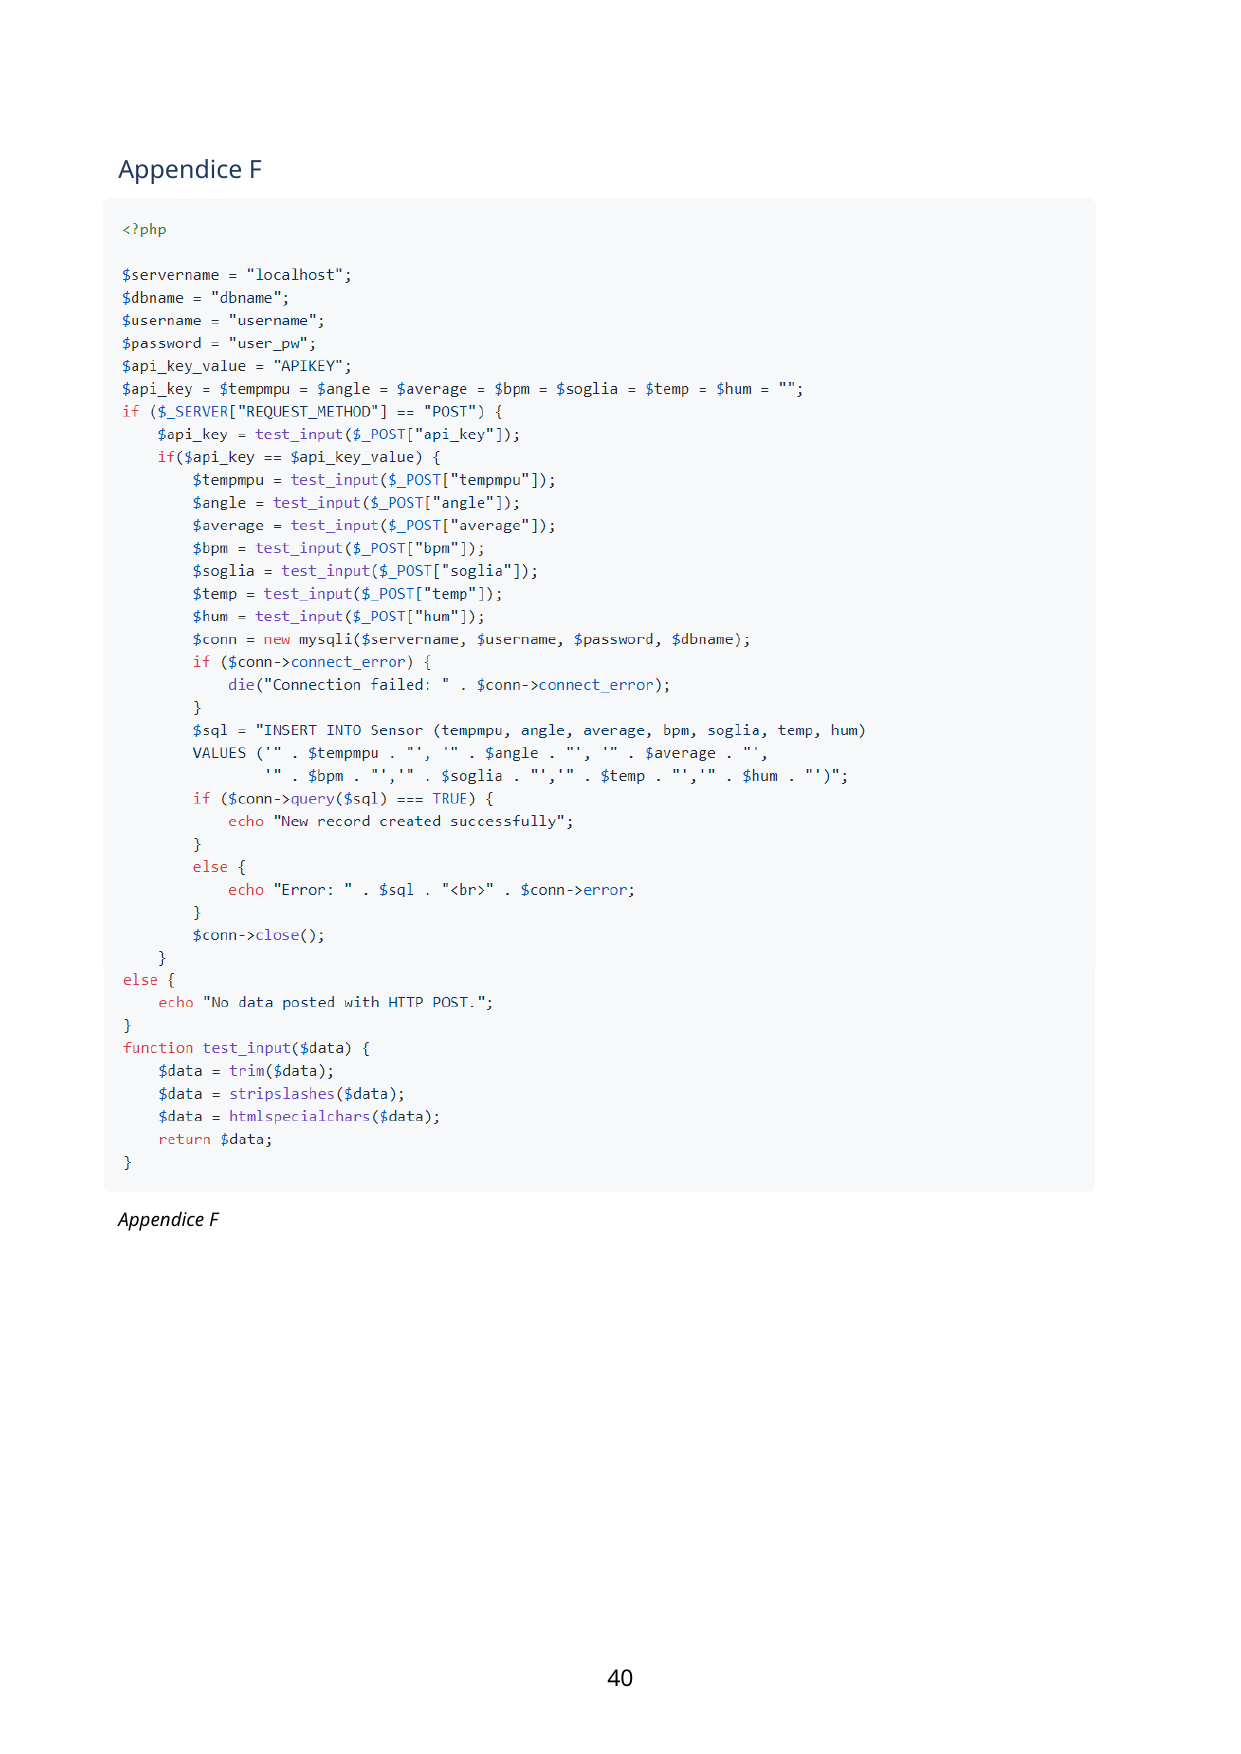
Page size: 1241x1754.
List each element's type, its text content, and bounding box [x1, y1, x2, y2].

subtitle Appendice F [118, 152, 1122, 186]
picture [99, 195, 1104, 1197]
